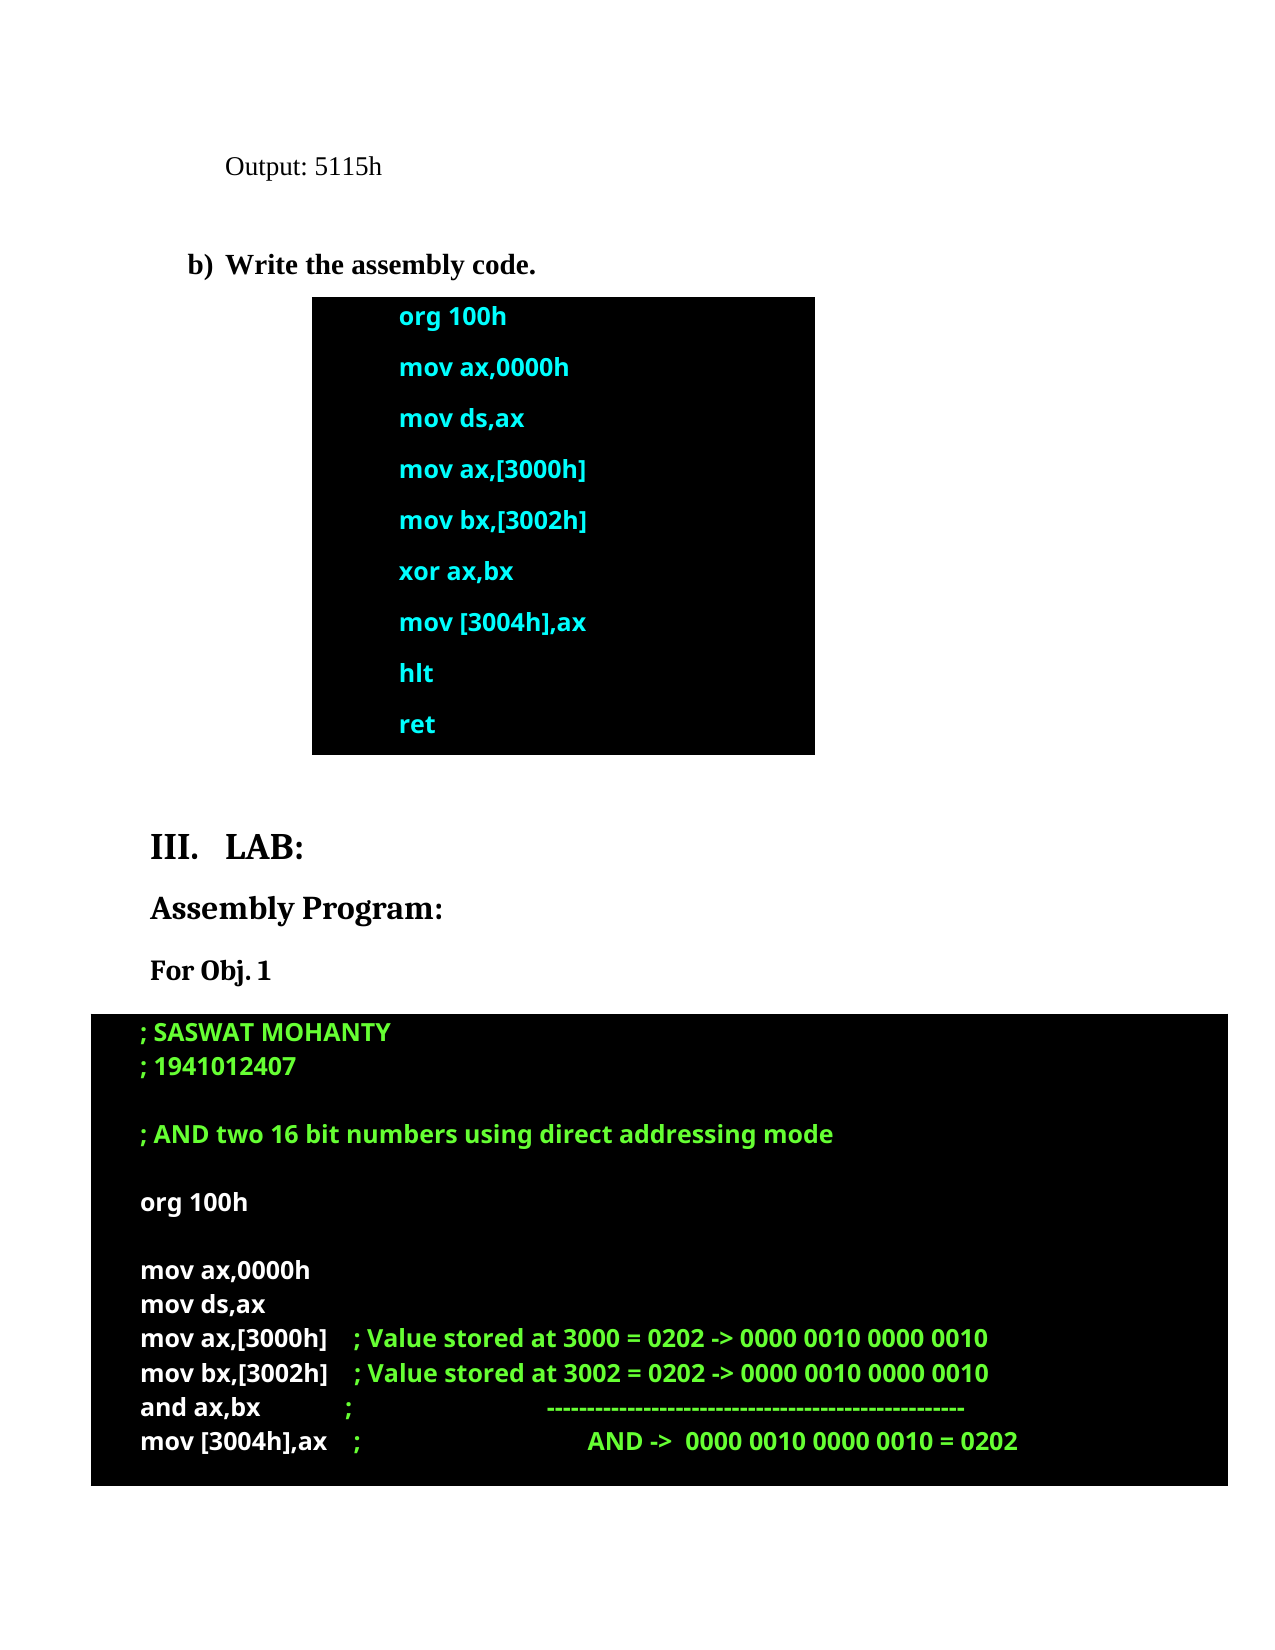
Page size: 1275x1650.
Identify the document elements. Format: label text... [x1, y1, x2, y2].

list LAB: [150, 826, 1125, 869]
table_header org 100h mov ax,0000h mov ds,ax mov ax,[3000h] mov bx,[3002h] xor ax,bx mov [3004h],ax hlt ret [313, 298, 814, 754]
list Write the assembly code. [187, 247, 1125, 281]
text Assembly Program: [150, 889, 1125, 928]
list Output: 5115h [225, 150, 1125, 181]
text For Obj. 1 [150, 954, 1125, 988]
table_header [92, 1015, 1227, 1485]
